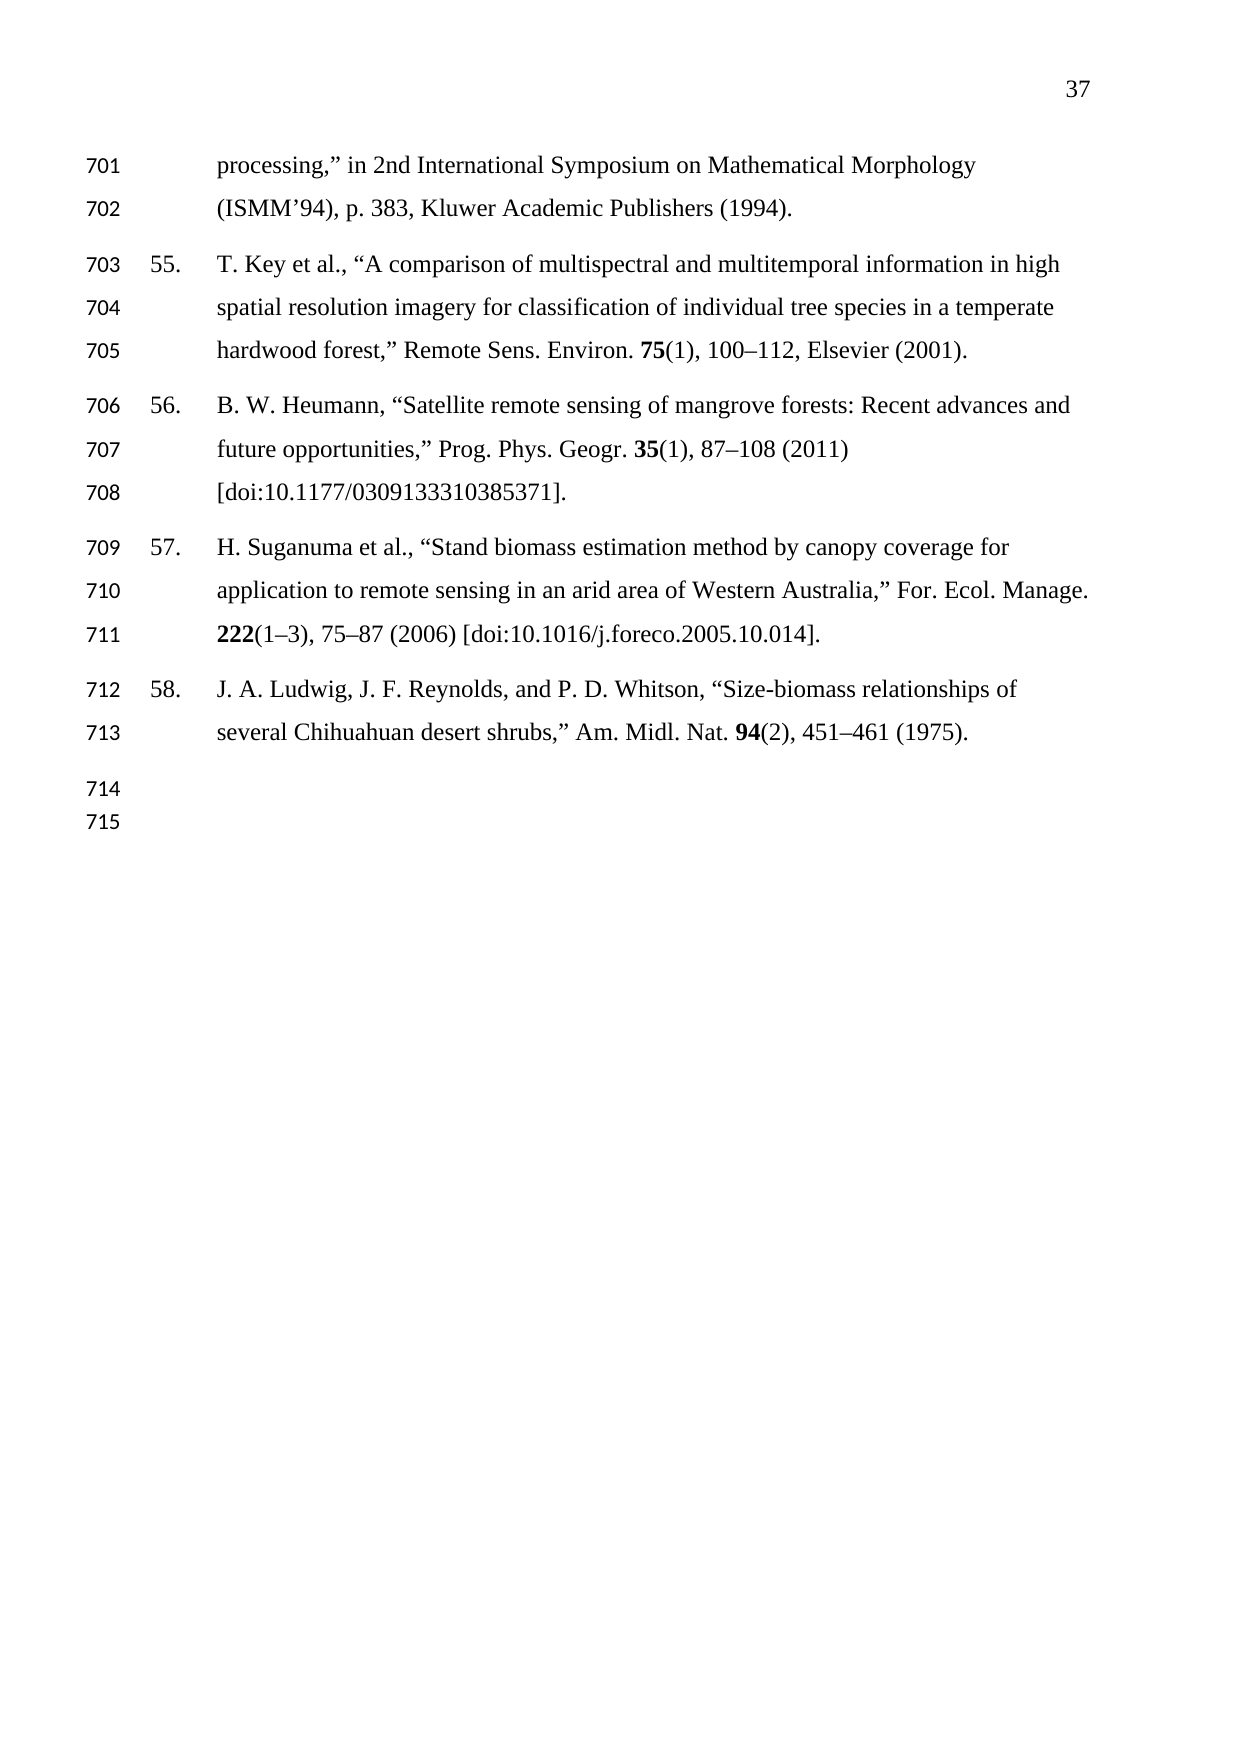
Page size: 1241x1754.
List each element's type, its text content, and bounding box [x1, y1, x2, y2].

text 57. H. Suganuma et al., “Stand biomass estimation method by canopy coverage for application to remote sensing in an arid area of Western Australia,” For. Ecol. Manage. 222(1–3), 75–87 (2006) [doi:10.1016/j.foreco.2005.10.014]. [150, 532, 1090, 647]
text 58. J. A. Ludwig, J. F. Reynolds, and P. D. Whitson, “Size-biomass relationships of several Chihuahuan desert shrubs,” Am. Midl. Nat. 94(2), 451–461 (1975). [150, 674, 1090, 746]
text 55. T. Key et al., “A comparison of multispectral and multitemporal information in high spatial resolution imagery for classification of individual tree species in a temperate hardwood forest,” Remote Sens. Environ. 75(1), 100–112, Elsevier (2001). [150, 249, 1090, 364]
text 56. B. W. Heumann, “Satellite remote sensing of mangrove forests: Recent advances and future opportunities,” Prog. Phys. Geogr. 35(1), 87–108 (2011) [doi:10.1177/0309133310385371]. [150, 391, 1090, 506]
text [150, 150, 1090, 222]
